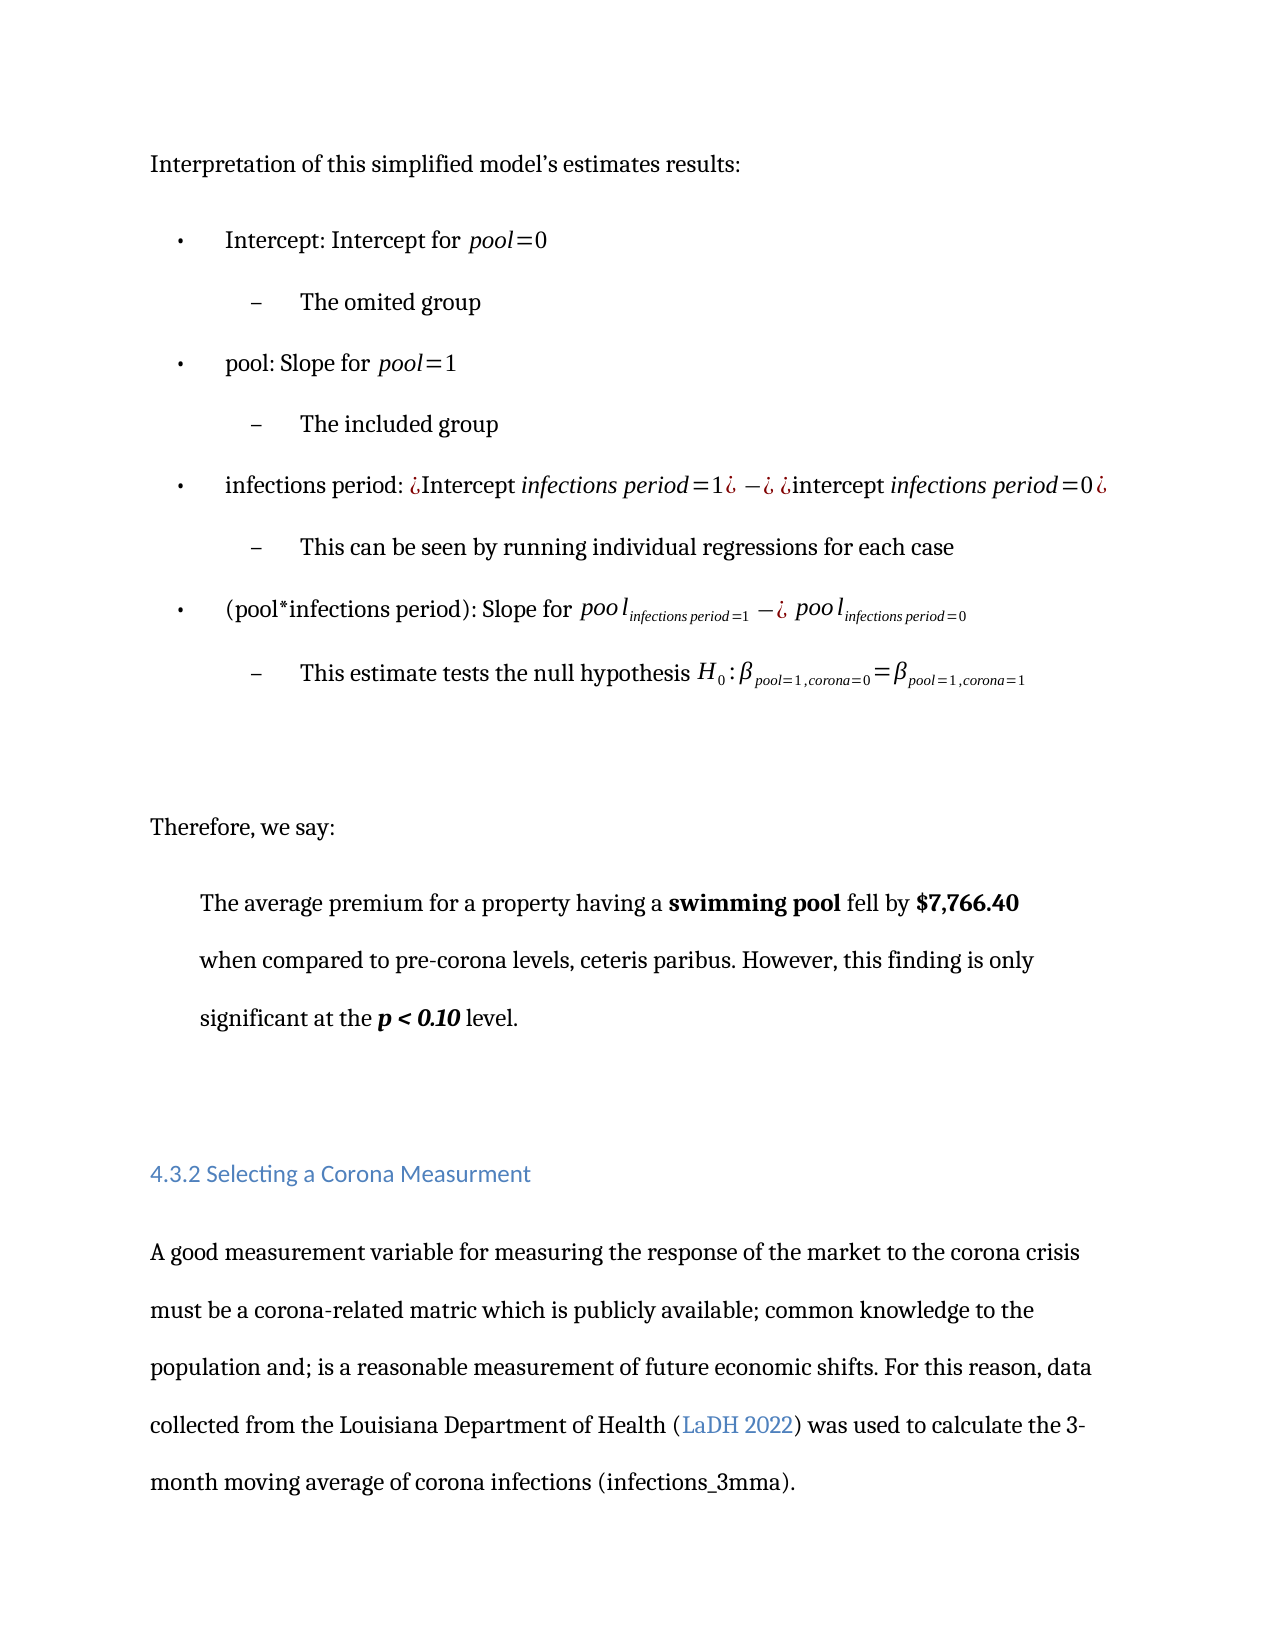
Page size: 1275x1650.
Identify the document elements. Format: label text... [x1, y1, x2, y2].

subtitle 4.3.2 Selecting a Corona Measurment [150, 1158, 1125, 1189]
list This estimate tests the null hypothesis [250, 658, 1125, 689]
text The average premium for a property having a swimming pool fell by $7,766.40 when compared to pre-corona levels, ceteris paribus. However, this finding is only significant at the p < 0.10 level. [200, 889, 1075, 1033]
list (pool*infections period): Slope for [175, 594, 1125, 625]
list pool: Slope for [175, 349, 1125, 377]
list Intercept: Intercept for [175, 226, 1125, 255]
list infections period: Intercept intercept [175, 471, 1125, 500]
list The included group [250, 410, 1125, 439]
text Therefore, we say: [150, 813, 1125, 841]
text A good measurement variable for measuring the response of the market to the corona crisis must be a corona-related matric which is publicly available; common knowledge to the population and; is a reasonable measurement of future economic shifts. For this reason, data collected from the Louisiana Department of Health (LaDH 2022) was used to calculate the 3-month moving average of corona infections (infections_3mma). [150, 1238, 1125, 1497]
list The omited group [250, 287, 1125, 316]
text Interpretation of this simplified model’s estimates results: [150, 150, 1125, 179]
list This can be seen by running individual regressions for each case [250, 532, 1125, 561]
